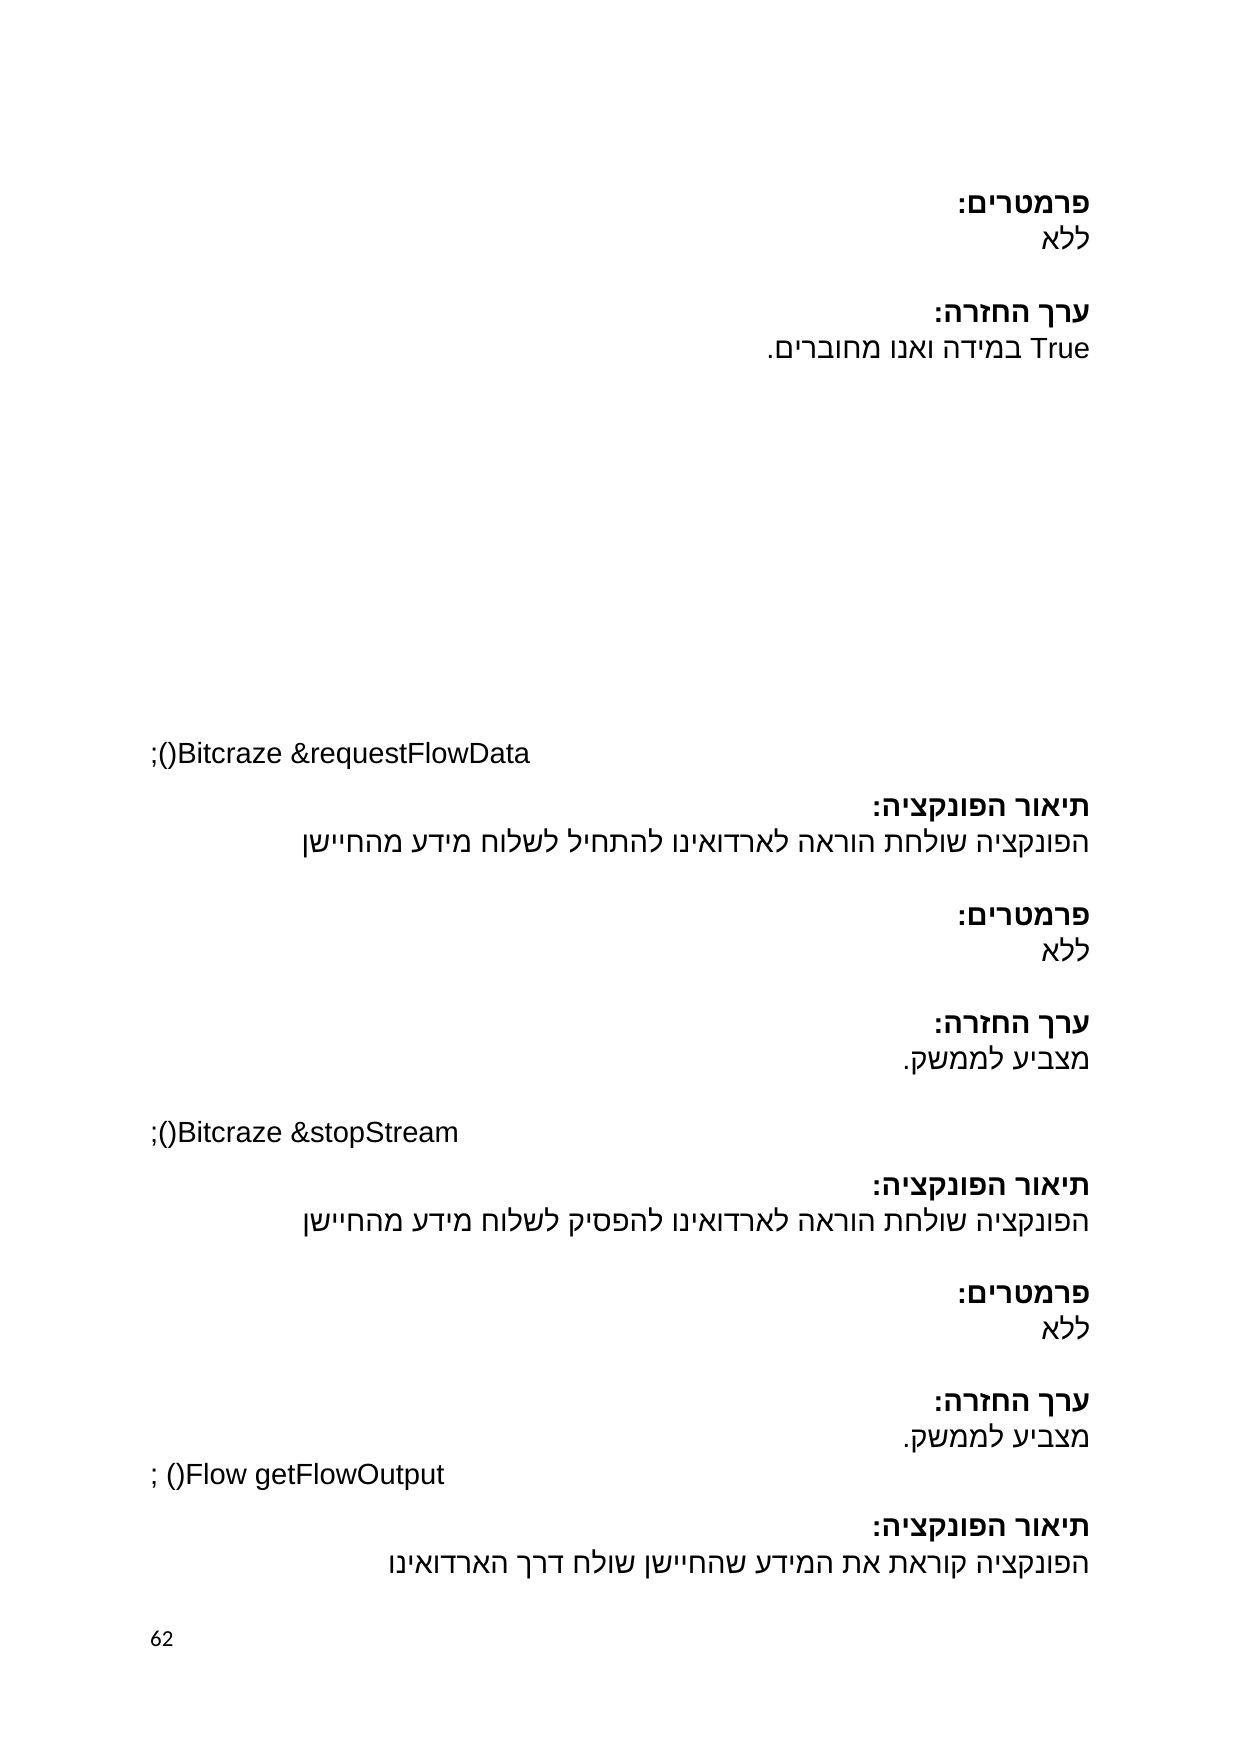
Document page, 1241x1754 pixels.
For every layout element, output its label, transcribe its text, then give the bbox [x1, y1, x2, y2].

text מצביע לממשק. [150, 1042, 1090, 1076]
text מצביע לממשק. [150, 1421, 1090, 1454]
text תיאור הפונקציה: [150, 1509, 1090, 1543]
text הפונקציה קוראת את המידע שהחיישן שולח דרך הארדואינו [150, 1546, 1090, 1579]
text פרמטרים: [150, 898, 1090, 931]
text פרמטרים: [150, 186, 1090, 220]
text ערך החזרה: [150, 294, 1090, 328]
text True במידה ואנו מחוברים. [150, 331, 1090, 364]
text ללא [150, 934, 1090, 967]
text ערך החזרה: [150, 1384, 1090, 1418]
text הפונקציה שולחת הוראה לארדואינו להתחיל לשלוח מידע מהחיישן [150, 826, 1090, 859]
text Bitcraze &requestFlowData(); [150, 737, 1090, 770]
text ללא [150, 222, 1090, 256]
text ללא [150, 1312, 1090, 1346]
text פרמטרים: [150, 1276, 1090, 1309]
text ערך החזרה: [150, 1006, 1090, 1040]
text תיאור הפונקציה: [150, 789, 1090, 823]
text תיאור הפונקציה: [150, 1167, 1090, 1201]
text Bitcraze &stopStream(); [150, 1115, 1090, 1148]
text הפונקציה שולחת הוראה לארדואינו להפסיק לשלוח מידע מהחיישן [150, 1204, 1090, 1237]
text Flow getFlowOutput() ; [150, 1457, 1090, 1490]
